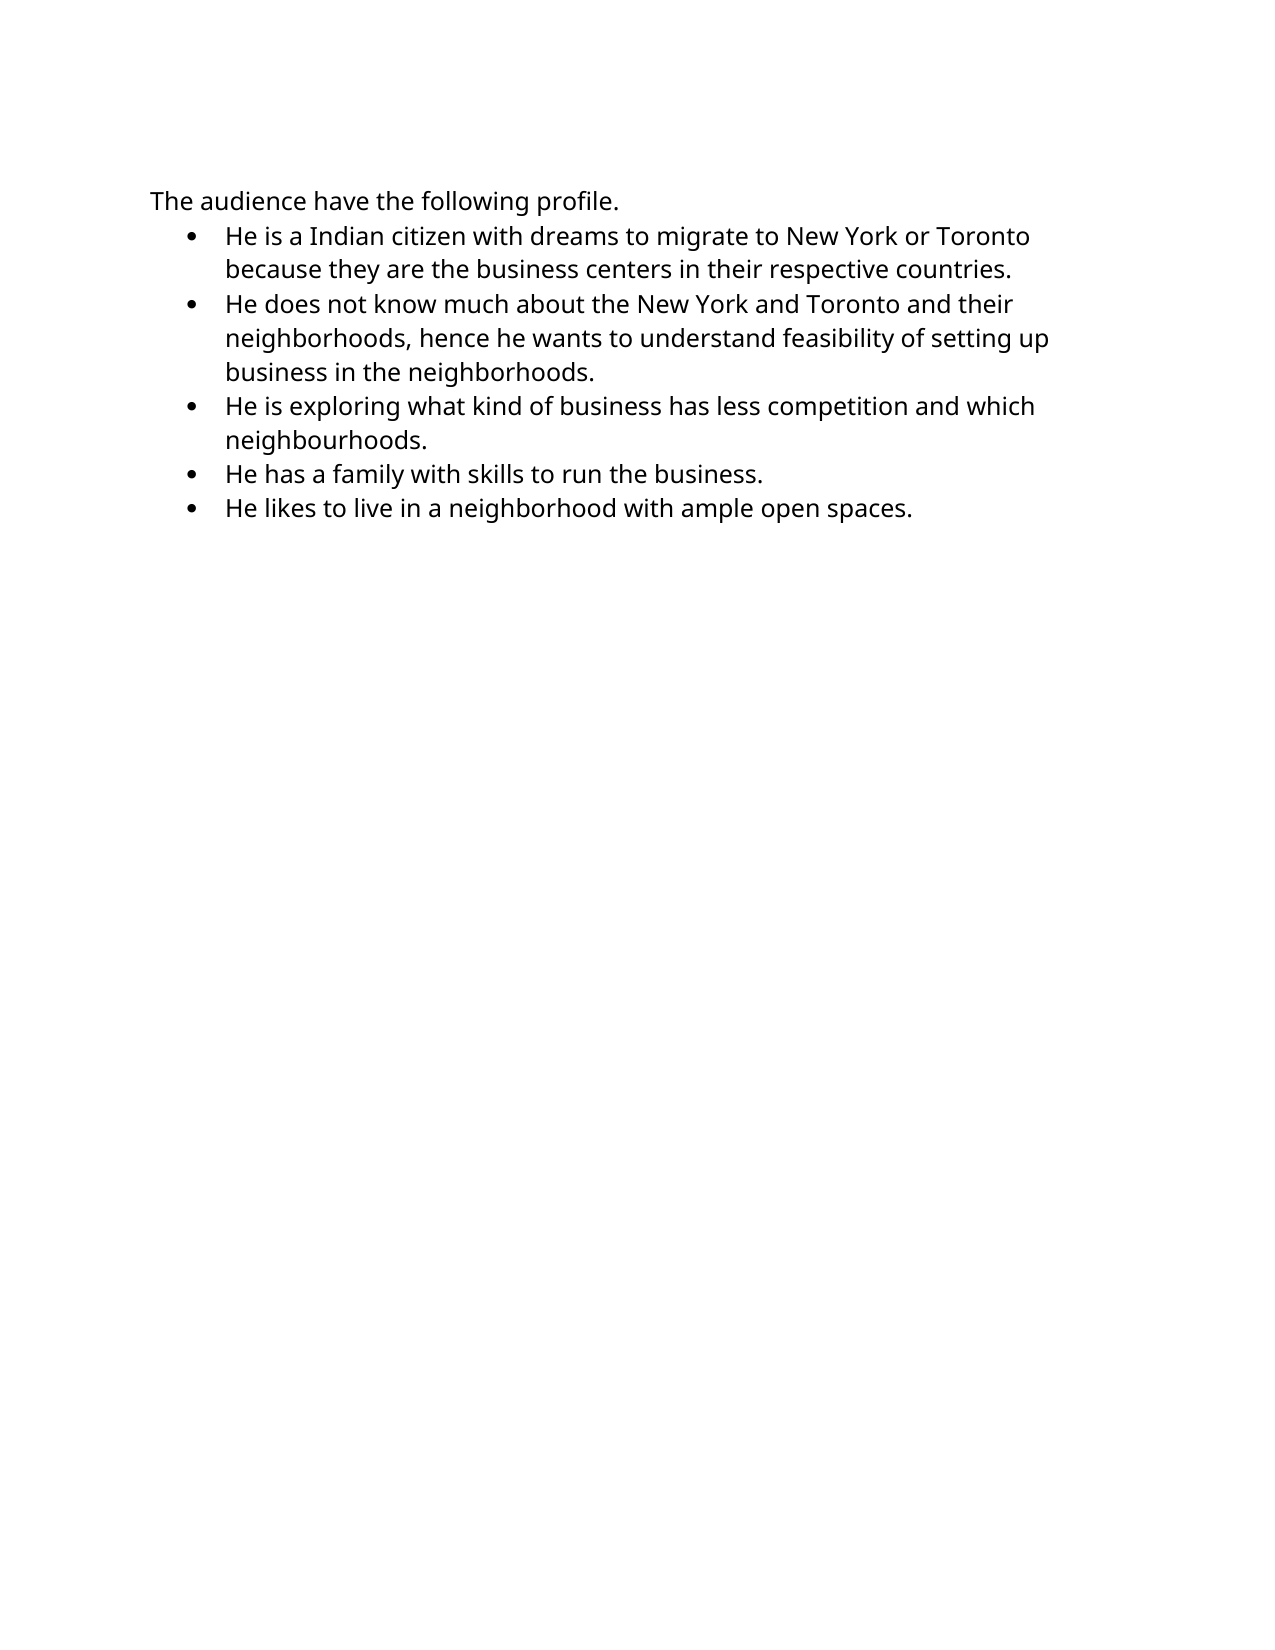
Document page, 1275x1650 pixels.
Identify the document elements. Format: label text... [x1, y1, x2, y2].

text The audience have the following profile. [150, 184, 1125, 218]
list He likes to live in a neighborhood with ample open spaces. [187, 491, 1125, 525]
list He does not know much about the New York and Toronto and their neighborhoods, hence he wants to understand feasibility of setting up business in the neighborhoods. [187, 286, 1125, 388]
list He is exploring what kind of business has less competition and which neighbourhoods. [187, 388, 1125, 457]
list He is a Indian citizen with dreams to migrate to New York or Toronto because they are the business centers in their respective countries. [187, 218, 1125, 286]
list He has a family with skills to run the business. [187, 457, 1125, 491]
